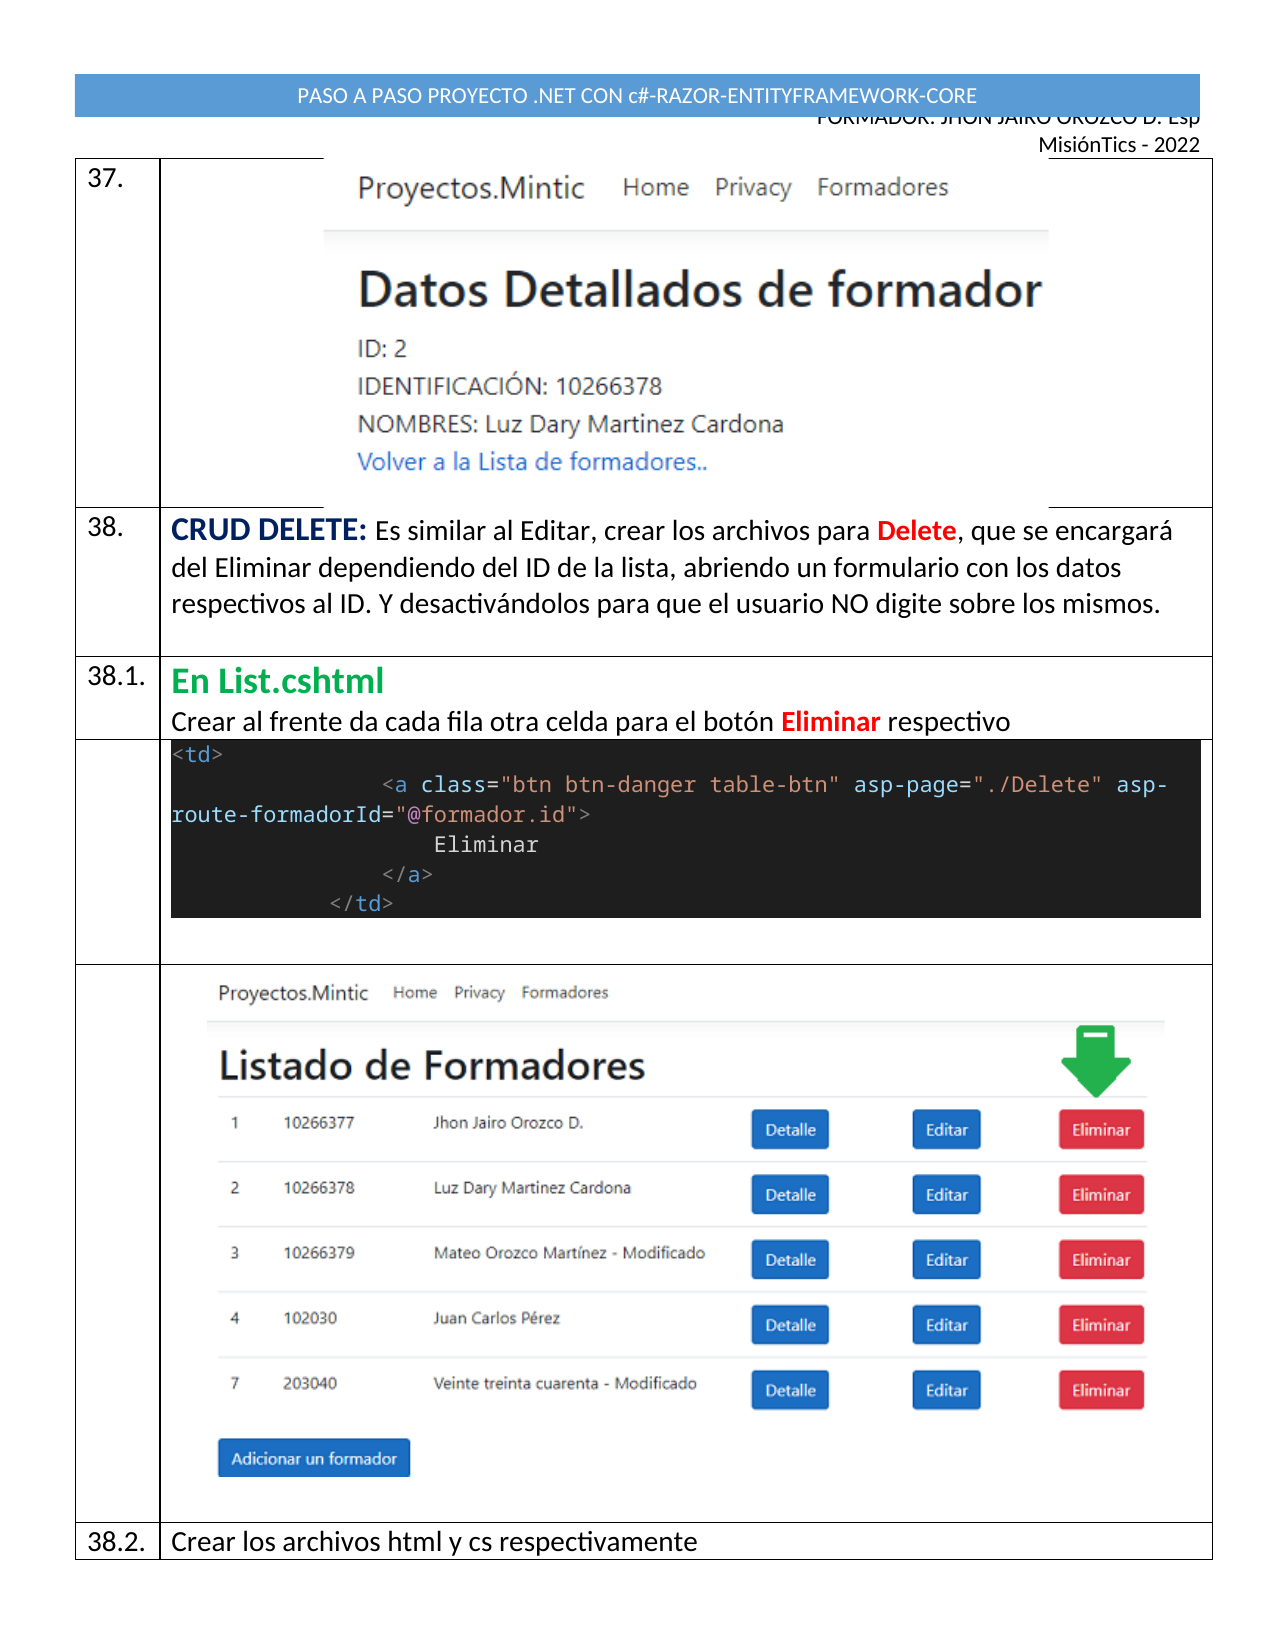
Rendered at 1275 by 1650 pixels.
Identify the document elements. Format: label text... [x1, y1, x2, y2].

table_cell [161, 1523, 1212, 1559]
table_cell [161, 965, 1212, 1522]
table_cell [1049, 159, 1212, 507]
table_cell [76, 657, 159, 738]
table_cell CRUD DELETE: Es similar al Editar, crear los archivos para Delete, que se encargará del Eliminar dependiendo del ID de la lista, abriendo un formulario con los datos respectivos al ID. Y desactivándolos para que el usuario NO digite sobre los mismos. [161, 508, 1212, 656]
table_cell [161, 159, 323, 507]
table_cell [76, 740, 159, 964]
table_cell En List.cshtml Crear al frente da cada fila otra celda para el botón Eliminar respectivo [161, 657, 1212, 738]
table_cell [76, 965, 159, 1522]
table_cell [76, 508, 159, 656]
picture [207, 965, 1165, 1477]
table_cell [76, 159, 159, 507]
table_cell <td> <a class="btn btn-danger table-btn" asp-page="./Delete" asp-route-formadorId="@formador.id"> Eliminar </a> </td> [161, 740, 1212, 964]
table_cell [76, 1523, 159, 1559]
picture [323, 158, 1049, 508]
